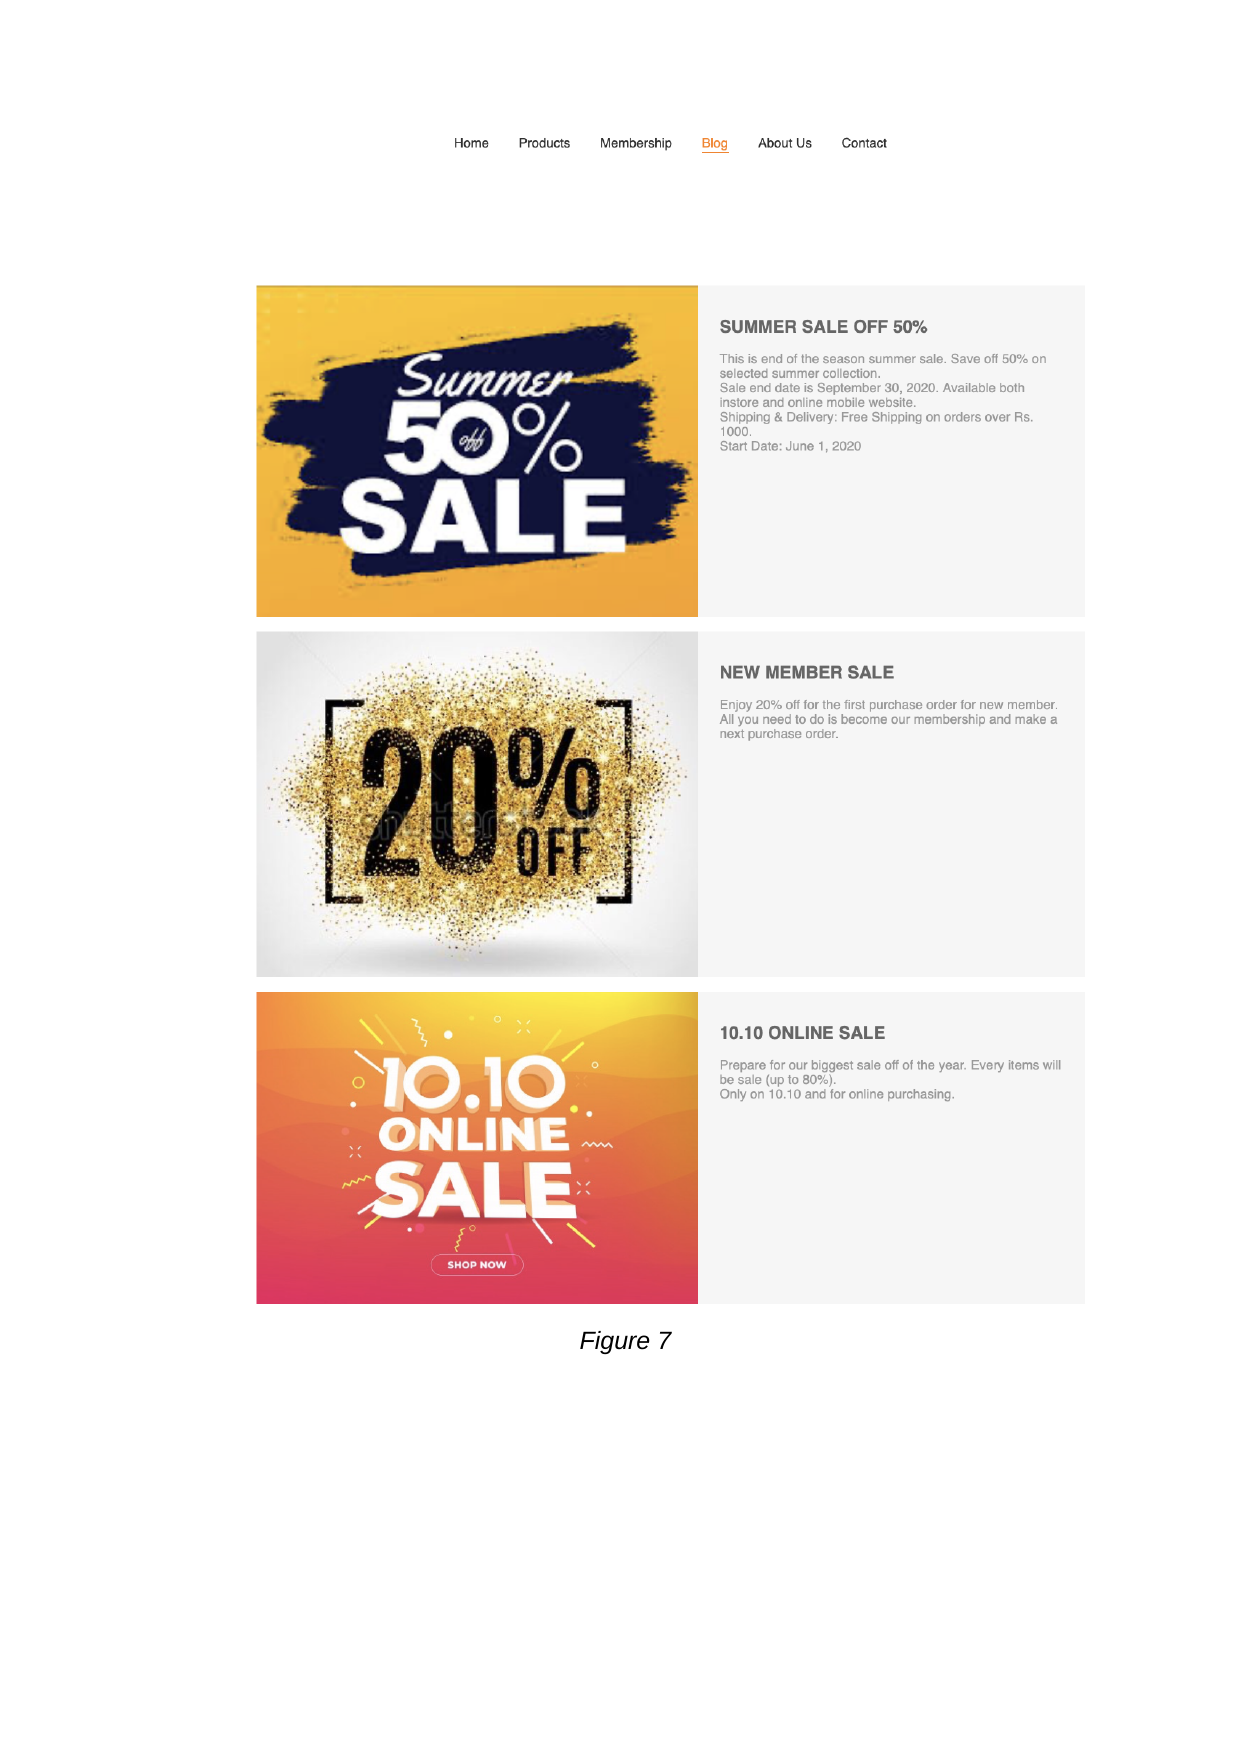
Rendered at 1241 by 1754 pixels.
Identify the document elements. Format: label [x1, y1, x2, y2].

picture [187, 106, 1136, 1359]
